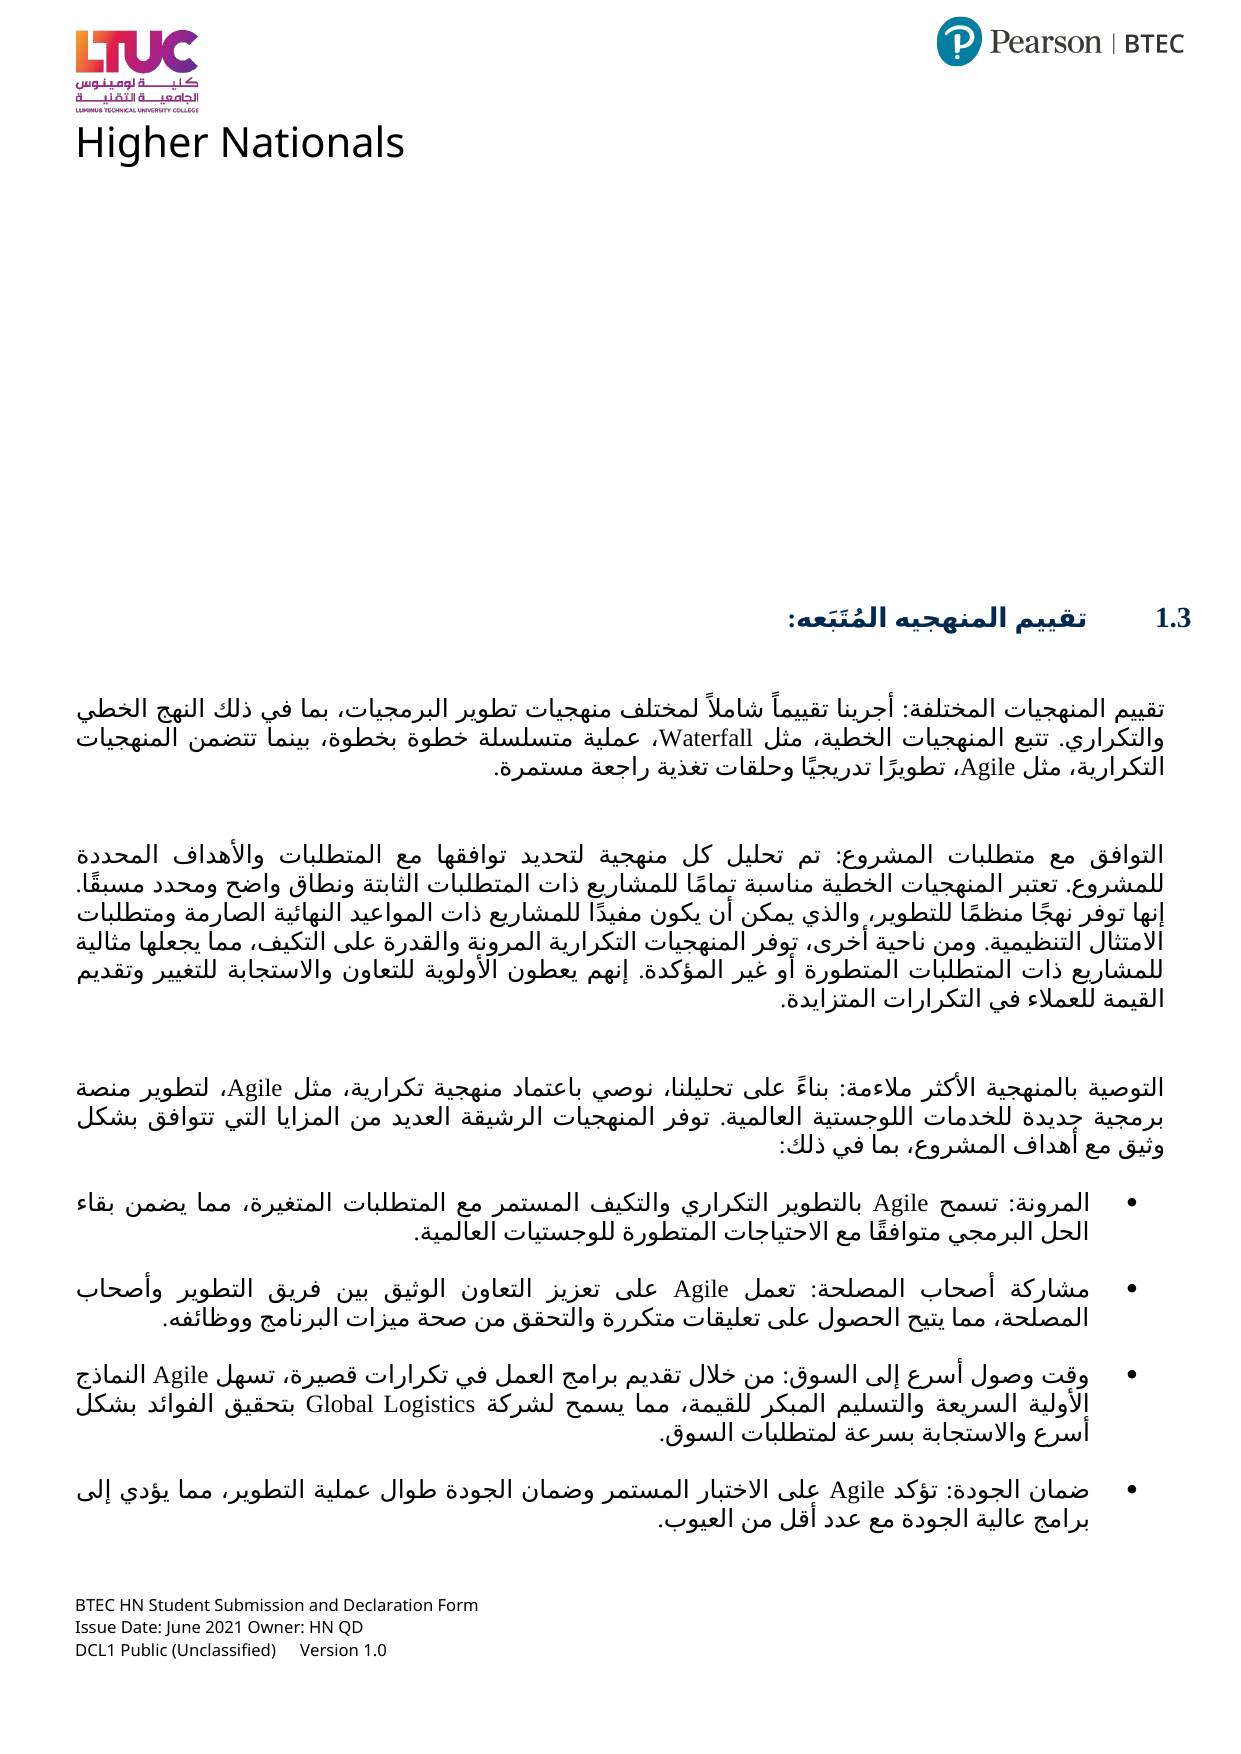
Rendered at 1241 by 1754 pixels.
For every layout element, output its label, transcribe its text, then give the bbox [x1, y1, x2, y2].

list المرونة: تسمح Agile بالتطوير التكراري والتكيف المستمر مع المتطلبات المتغيرة، مما يضمن بقاء الحل البرمجي متوافقًا مع الاحتياجات المتطورة للوجستيات العالمية. [75, 1188, 1128, 1245]
text تقييم المنهجيات المختلفة: أجرينا تقييماً شاملاً لمختلف منهجيات تطوير البرمجيات، بما في ذلك النهج الخطي والتكراري. تتبع المنهجيات الخطية، مثل Waterfall، عملية متسلسلة خطوة بخطوة، بينما تتضمن المنهجيات التكرارية، مثل Agile، تطويرًا تدريجيًا وحلقات تغذية راجعة مستمرة. [75, 694, 1165, 780]
subtitle تقييم المنهجيه المُتَبَعه: [75, 601, 1155, 634]
picture [932, 9, 1186, 72]
picture [75, 30, 199, 113]
text التوافق مع متطلبات المشروع: تم تحليل كل منهجية لتحديد توافقها مع المتطلبات والأهداف المحددة للمشروع. تعتبر المنهجيات الخطية مناسبة تمامًا للمشاريع ذات المتطلبات الثابتة ونطاق واضح ومحدد مسبقًا. إنها توفر نهجًا منظمًا للتطوير، والذي يمكن أن يكون مفيدًا للمشاريع ذات المواعيد النهائية الصارمة ومتطلبات الامتثال التنظيمية. ومن ناحية أخرى، توفر المنهجيات التكرارية المرونة والقدرة على التكيف، مما يجعلها مثالية للمشاريع ذات المتطلبات المتطورة أو غير المؤكدة. إنهم يعطون الأولوية للتعاون والاستجابة للتغيير وتقديم القيمة للعملاء في التكرارات المتزايدة. [75, 840, 1165, 1013]
list مشاركة أصحاب المصلحة: تعمل Agile على تعزيز التعاون الوثيق بين فريق التطوير وأصحاب المصلحة، مما يتيح الحصول على تعليقات متكررة والتحقق من صحة ميزات البرنامج ووظائفه. [75, 1274, 1128, 1332]
list ضمان الجودة: تؤكد Agile على الاختبار المستمر وضمان الجودة طوال عملية التطوير، مما يؤدي إلى برامج عالية الجودة مع عدد أقل من العيوب. [75, 1475, 1128, 1533]
text التوصية بالمنهجية الأكثر ملاءمة: بناءً على تحليلنا، نوصي باعتماد منهجية تكرارية، مثل Agile، لتطوير منصة برمجية جديدة للخدمات اللوجستية العالمية. توفر المنهجيات الرشيقة العديد من المزايا التي تتوافق بشكل وثيق مع أهداف المشروع، بما في ذلك: [75, 1073, 1165, 1159]
list وقت وصول أسرع إلى السوق: من خلال تقديم برامج العمل في تكرارات قصيرة، تسهل Agile النماذج الأولية السريعة والتسليم المبكر للقيمة، مما يسمح لشركة Global Logistics بتحقيق الفوائد بشكل أسرع والاستجابة بسرعة لمتطلبات السوق. [75, 1360, 1128, 1447]
